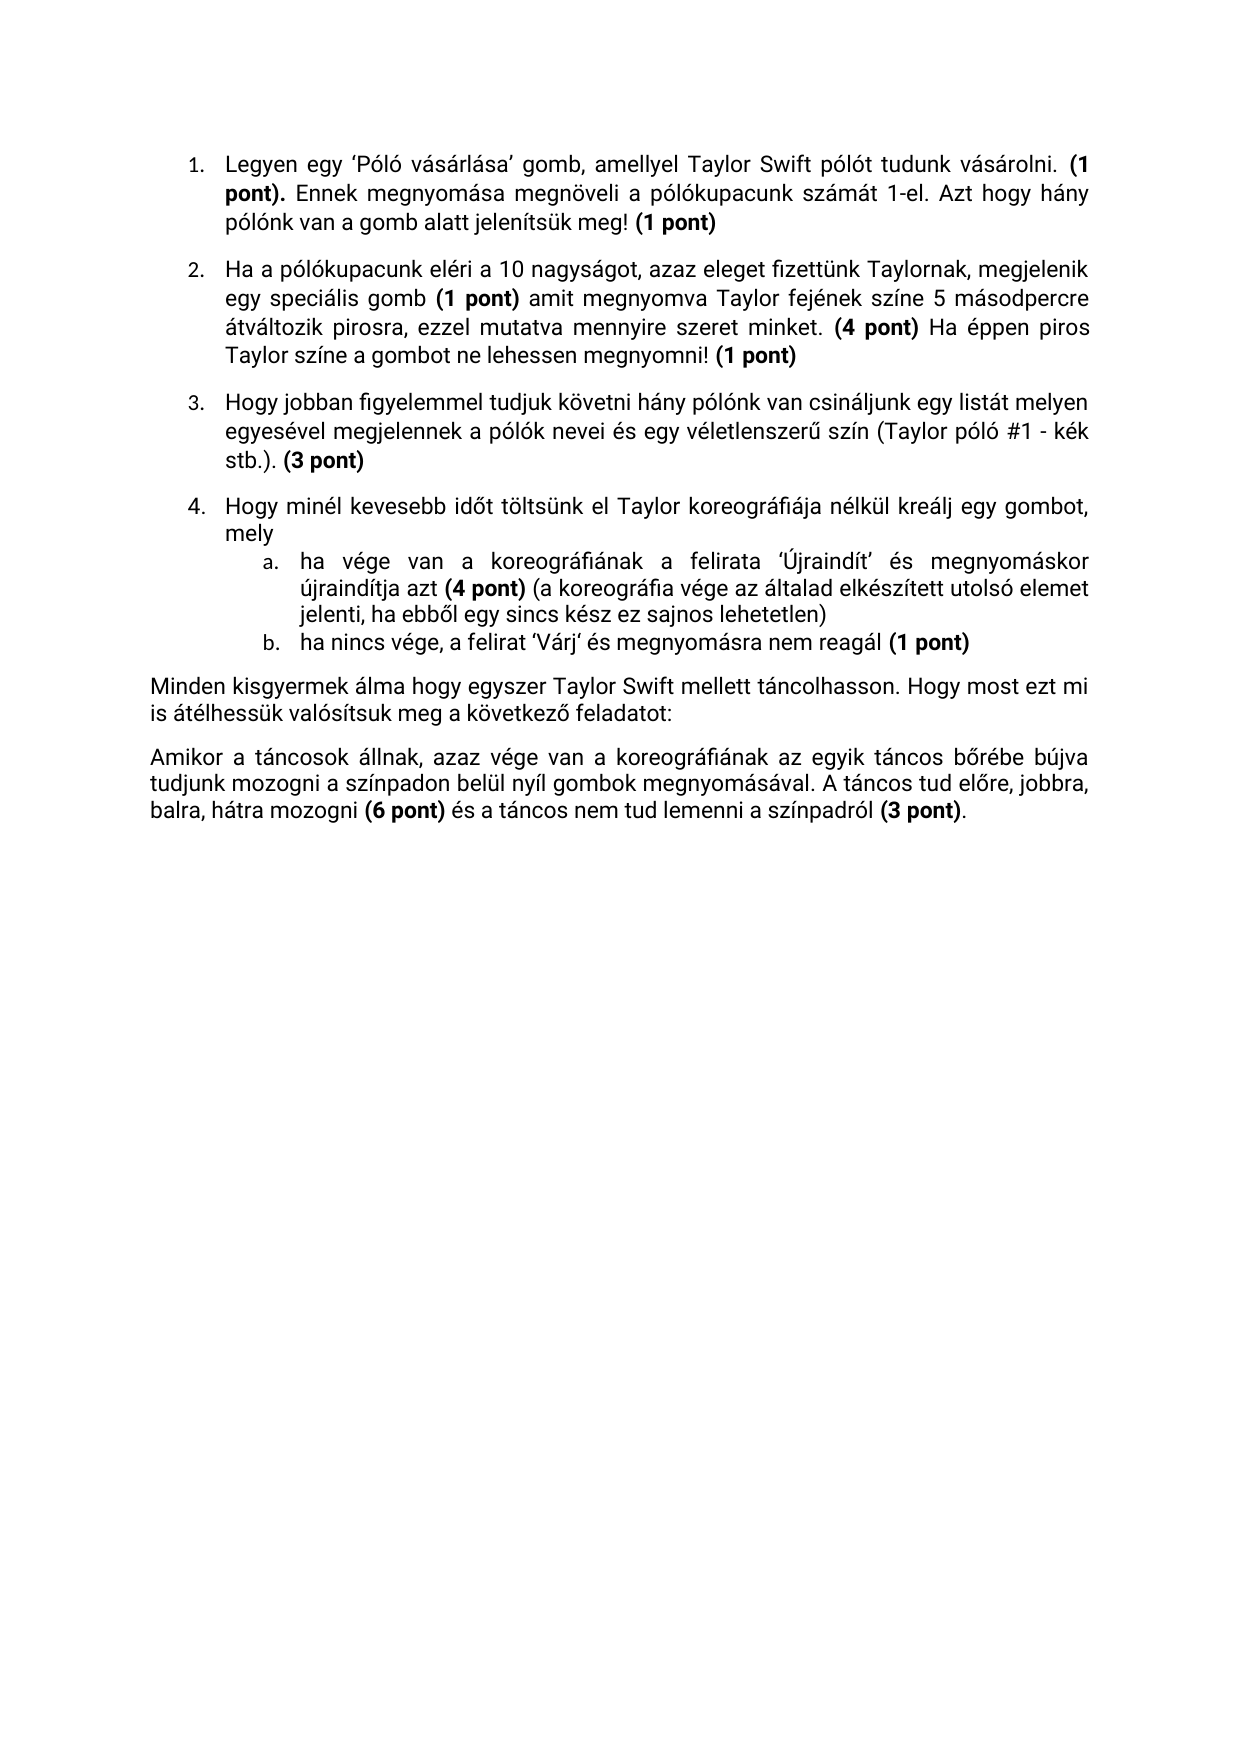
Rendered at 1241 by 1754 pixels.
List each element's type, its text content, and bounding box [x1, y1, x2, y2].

list Legyen egy ‘Póló vásárlása’ gomb, amellyel Taylor Swift pólót tudunk vásárolni. (1 pont). Ennek megnyomása megnöveli a pólókupacunk számát 1-el. Azt hogy hány pólónk van a gomb alatt jelenítsük meg! (1 pont) [187, 150, 1090, 236]
list ha nincs vége, a felirat ‘Várj‘ és megnyomásra nem reagál (1 pont) [262, 628, 1090, 657]
text Minden kisgyermek álma hogy egyszer Taylor Swift mellett táncolhasson. Hogy most ezt mi is átélhessük valósítsuk meg a következő feladatot: [150, 673, 1090, 727]
list Hogy minél kevesebb időt töltsünk el Taylor koreográfiája nélkül kreálj egy gombot, mely [187, 493, 1090, 547]
list ha vége van a koreográfiának a felirata ‘Újraindít’ és megnyomáskor újraindítja azt (4 pont) (a koreográfia vége az általad elkészített utolsó elemet jelenti, ha ebből egy sincs kész ez sajnos lehetetlen) [262, 547, 1090, 628]
list Ha a pólókupacunk eléri a 10 nagyságot, azaz eleget fizettünk Taylornak, megjelenik egy speciális gomb (1 pont) amit megnyomva Taylor fejének színe 5 másodpercre átváltozik pirosra, ezzel mutatva mennyire szeret minket. (4 pont) Ha éppen piros Taylor színe a gombot ne lehessen megnyomni! (1 pont) [187, 255, 1090, 369]
text Amikor a táncosok állnak, azaz vége van a koreográfiának az egyik táncos bőrébe bújva tudjunk mozogni a színpadon belül nyíl gombok megnyomásával. A táncos tud előre, jobbra, balra, hátra mozogni (6 pont) és a táncos nem tud lemenni a színpadról (3 pont). [150, 744, 1090, 824]
list Hogy jobban figyelemmel tudjuk követni hány pólónk van csináljunk egy listát melyen egyesével megjelennek a pólók nevei és egy véletlenszerű szín (Taylor póló #1 - kék stb.). (3 pont) [187, 388, 1090, 474]
